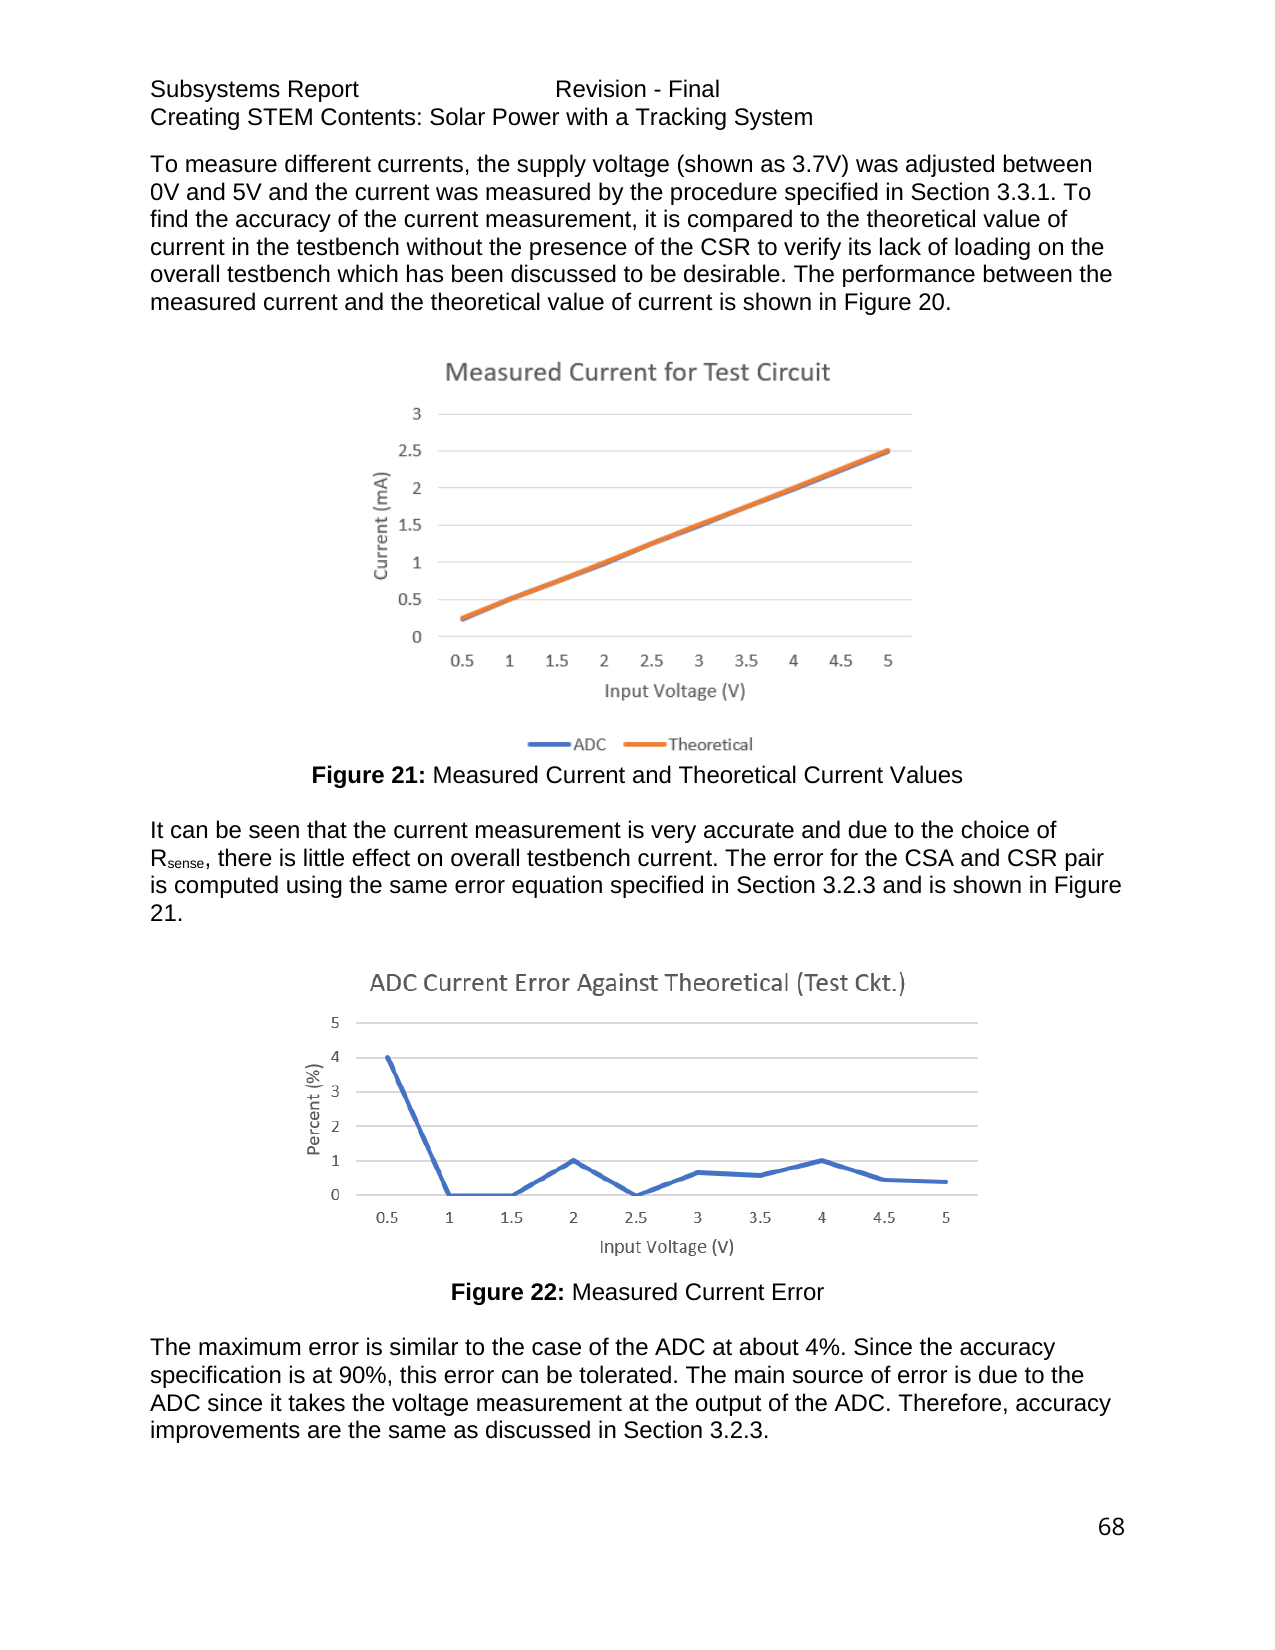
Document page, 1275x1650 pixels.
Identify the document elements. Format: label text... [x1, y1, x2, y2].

text Figure 21: Measured Current and Theoretical Current Values [150, 761, 1125, 788]
picture [281, 954, 994, 1278]
picture [347, 343, 928, 761]
text It can be seen that the current measurement is very accurate and due to the choice of Rsense, there is little effect on overall testbench current. The error for the CSA and CSR pair is computed using the same error equation specified in Section 3.2.3 and is shown in Figure 21. [150, 816, 1125, 926]
text Figure 22: Measured Current Error [150, 1278, 1125, 1306]
text To measure different currents, the supply voltage (shown as 3.7V) was adjusted between 0V and 5V and the current was measured by the procedure specified in Section 3.3.1. To find the accuracy of the current measurement, it is compared to the theoretical value of current in the testbench without the presence of the CSR to verify its lack of loading on the overall testbench which has been discussed to be desirable. The performance between the measured current and the theoretical value of current is shown in Figure 20. [150, 150, 1125, 316]
text The maximum error is similar to the case of the ADC at about 4%. Since the accuracy specification is at 90%, this error can be tolerated. The main source of error is due to the ADC since it takes the voltage measurement at the output of the ADC. Therefore, accuracy improvements are the same as discussed in Section 3.2.3. [150, 1333, 1125, 1444]
